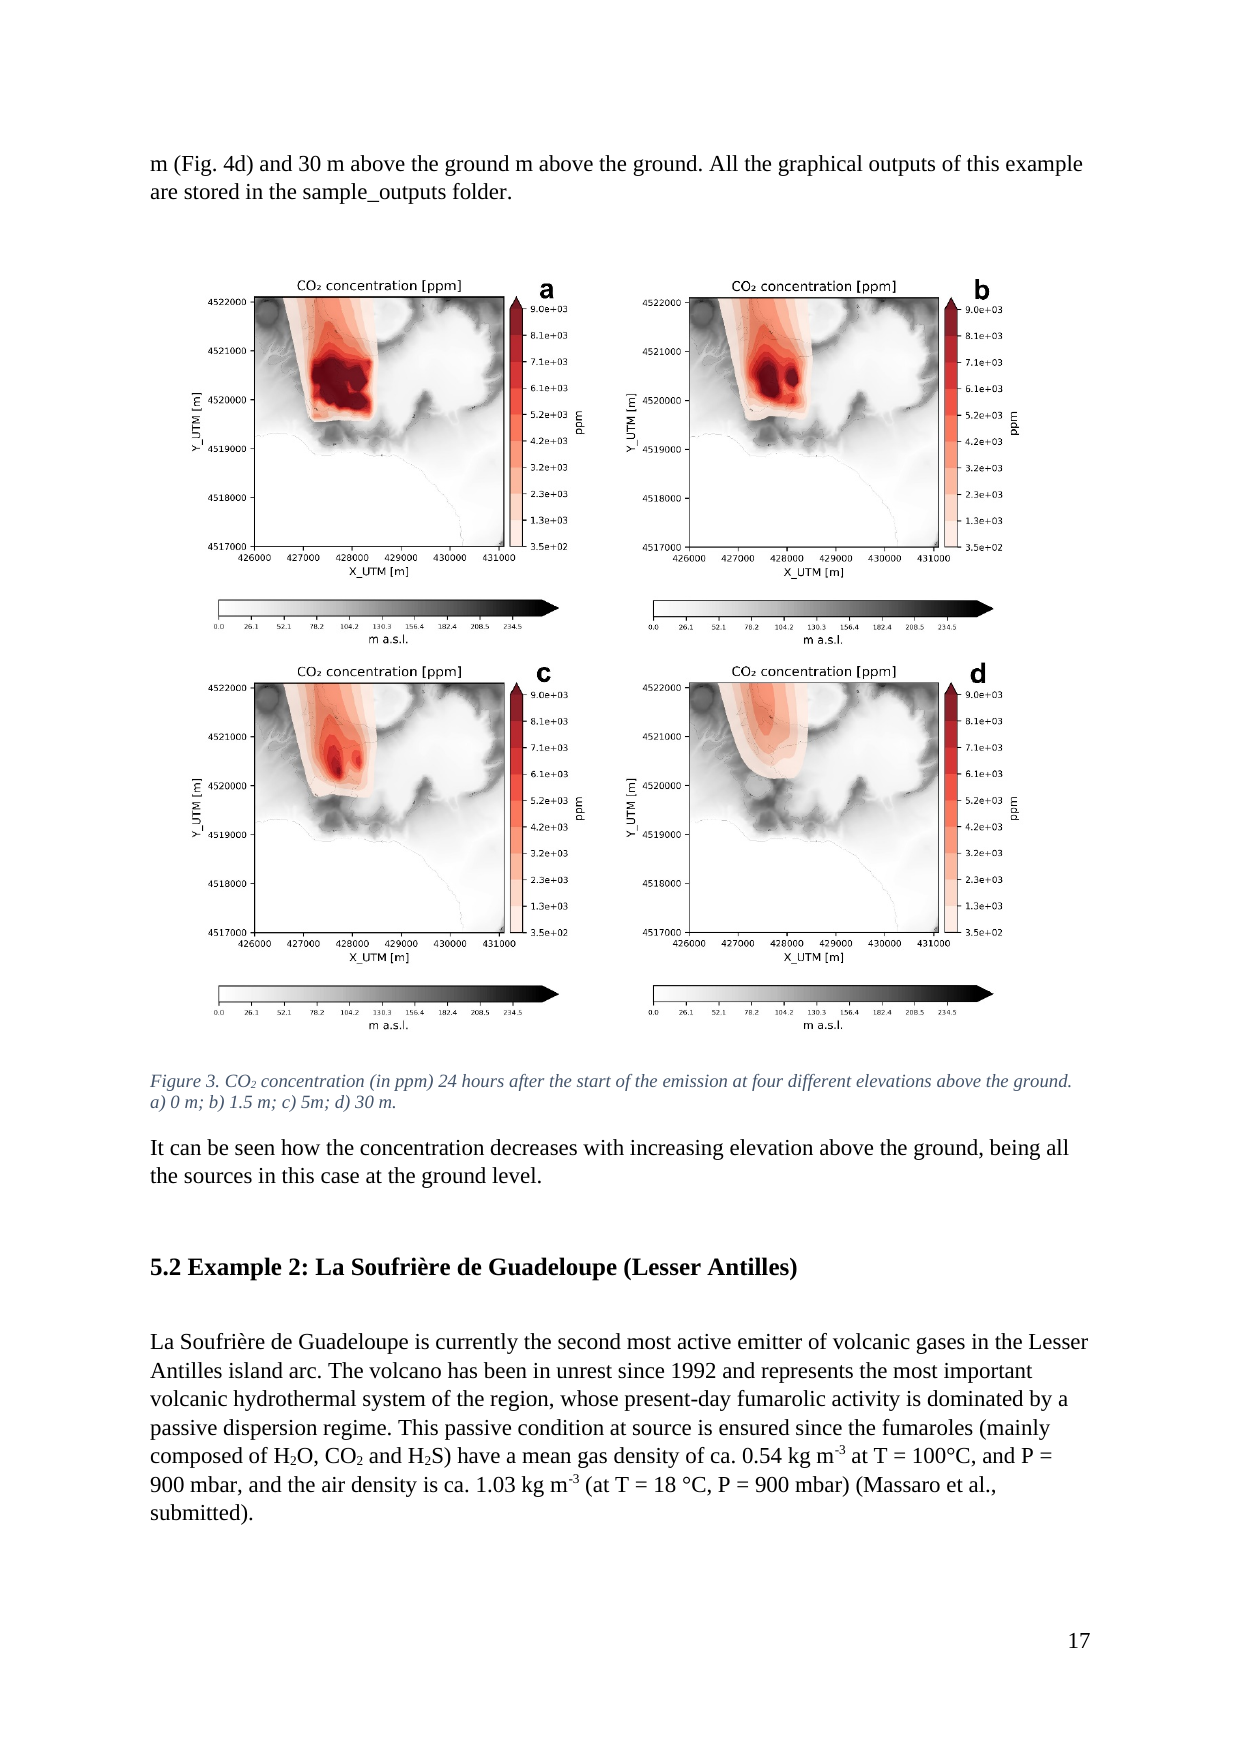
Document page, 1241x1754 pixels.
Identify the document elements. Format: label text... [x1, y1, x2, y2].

text La Soufrière de Guadeloupe is currently the second most active emitter of volcanic gases in the Lesser Antilles island arc. The volcano has been in unrest since 1992 and represents the most important volcanic hydrothermal system of the region, whose present-day fumarolic activity is dominated by a passive dispersion regime. This passive condition at source is ensured since the fumaroles (mainly composed of H2O, CO2 and H2S) have a mean gas density of ca. 0.54 kg m-3 at T = 100°C, and P = 900 mbar, and the air density is ca. 1.03 kg m-3 (at T = 18 °C, P = 900 mbar) (Massaro et al., submitted). [150, 1328, 1090, 1525]
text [150, 150, 1090, 205]
picture [150, 268, 1061, 1051]
subtitle 5.2 Example 2: La Soufrière de Guadeloupe (Lesser Antilles) [150, 1252, 1090, 1281]
text It can be seen how the concentration decreases with increasing elevation above the ground, being all the sources in this case at the ground level. [150, 1134, 1090, 1188]
